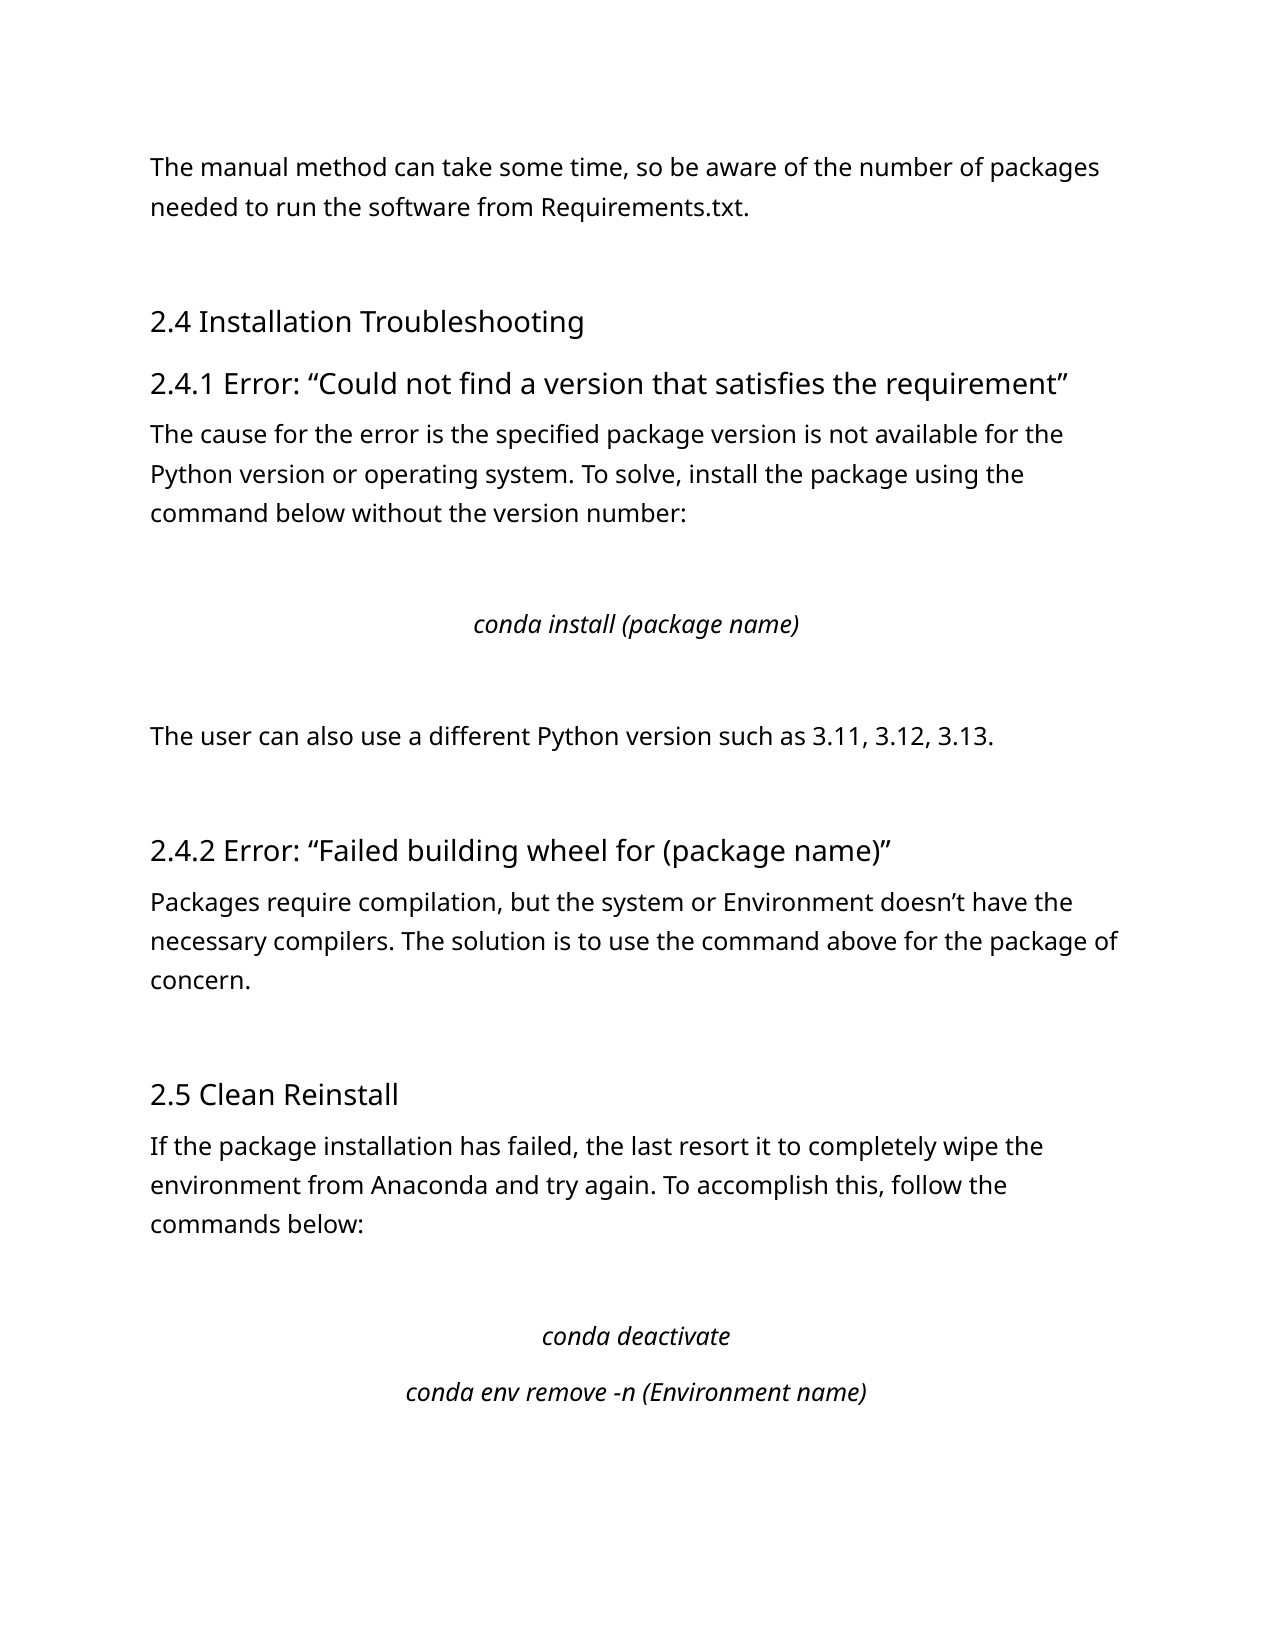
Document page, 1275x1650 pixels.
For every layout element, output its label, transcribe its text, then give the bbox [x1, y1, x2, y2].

text conda install (package name) [150, 607, 1125, 641]
subtitle 2.4.1 Error: “Could not find a version that satisfies the requirement” [150, 363, 1125, 403]
subtitle 2.5 Clean Reinstall [150, 1074, 1125, 1114]
text If the package installation has failed, the last resort it to completely wipe the environment from Anaconda and try again. To accomplish this, follow the commands below: [150, 1128, 1125, 1241]
text The user can also use a different Python version such as 3.11, 3.12, 3.13. [150, 719, 1125, 753]
text conda deactivate [150, 1318, 1125, 1352]
text conda env remove -n (Environment name) [150, 1374, 1125, 1408]
text Packages require compilation, but the system or Environment doesn’t have the necessary compilers. The solution is to use the command above for the package of concern. [150, 884, 1125, 997]
subtitle 2.4.2 Error: “Failed building wheel for (package name)” [150, 830, 1125, 870]
text The manual method can take some time, so be aware of the number of packages needed to run the software from Requirements.txt. [150, 150, 1125, 223]
subtitle 2.4 Installation Troubleshooting [150, 301, 1125, 341]
text The cause for the error is the specified package version is not available for the Python version or operating system. To solve, install the package using the command below without the version number: [150, 417, 1125, 529]
